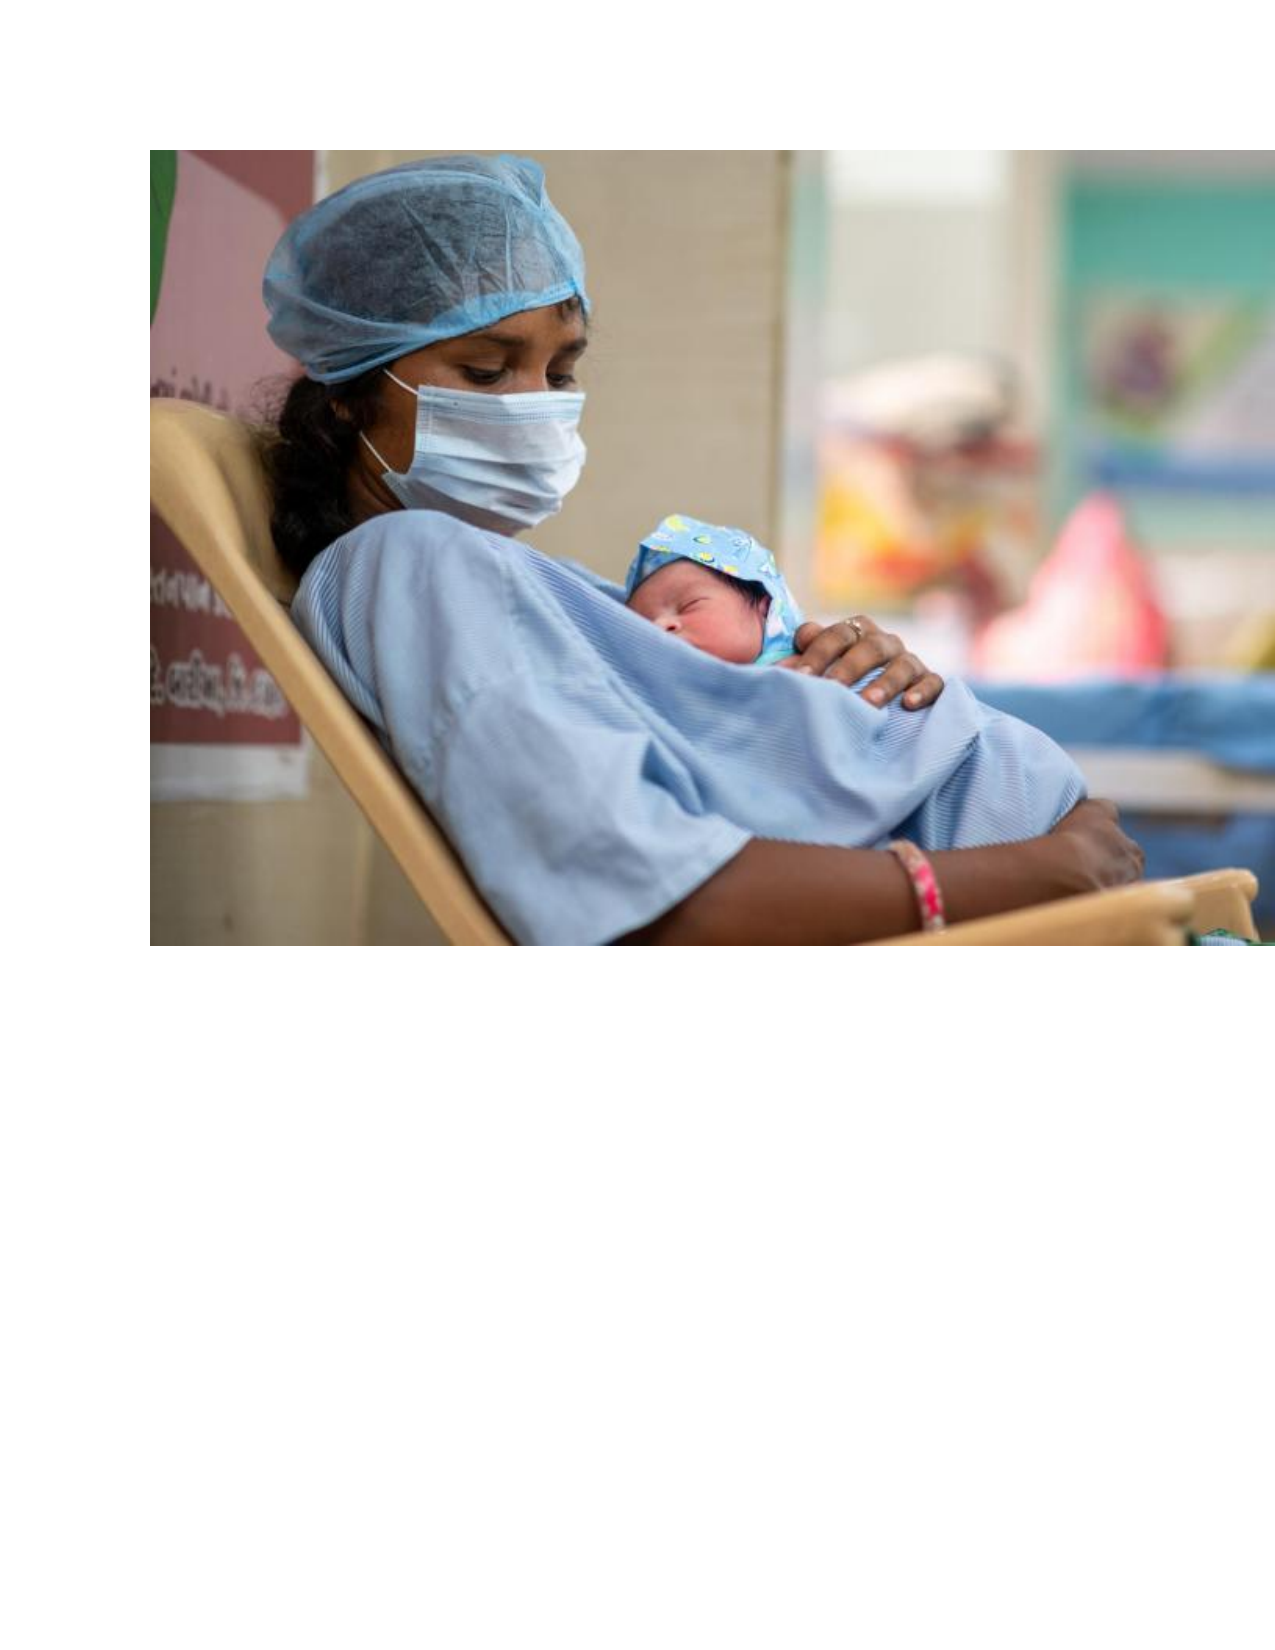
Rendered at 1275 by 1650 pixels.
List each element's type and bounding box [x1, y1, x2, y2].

picture [150, 150, 1275, 946]
